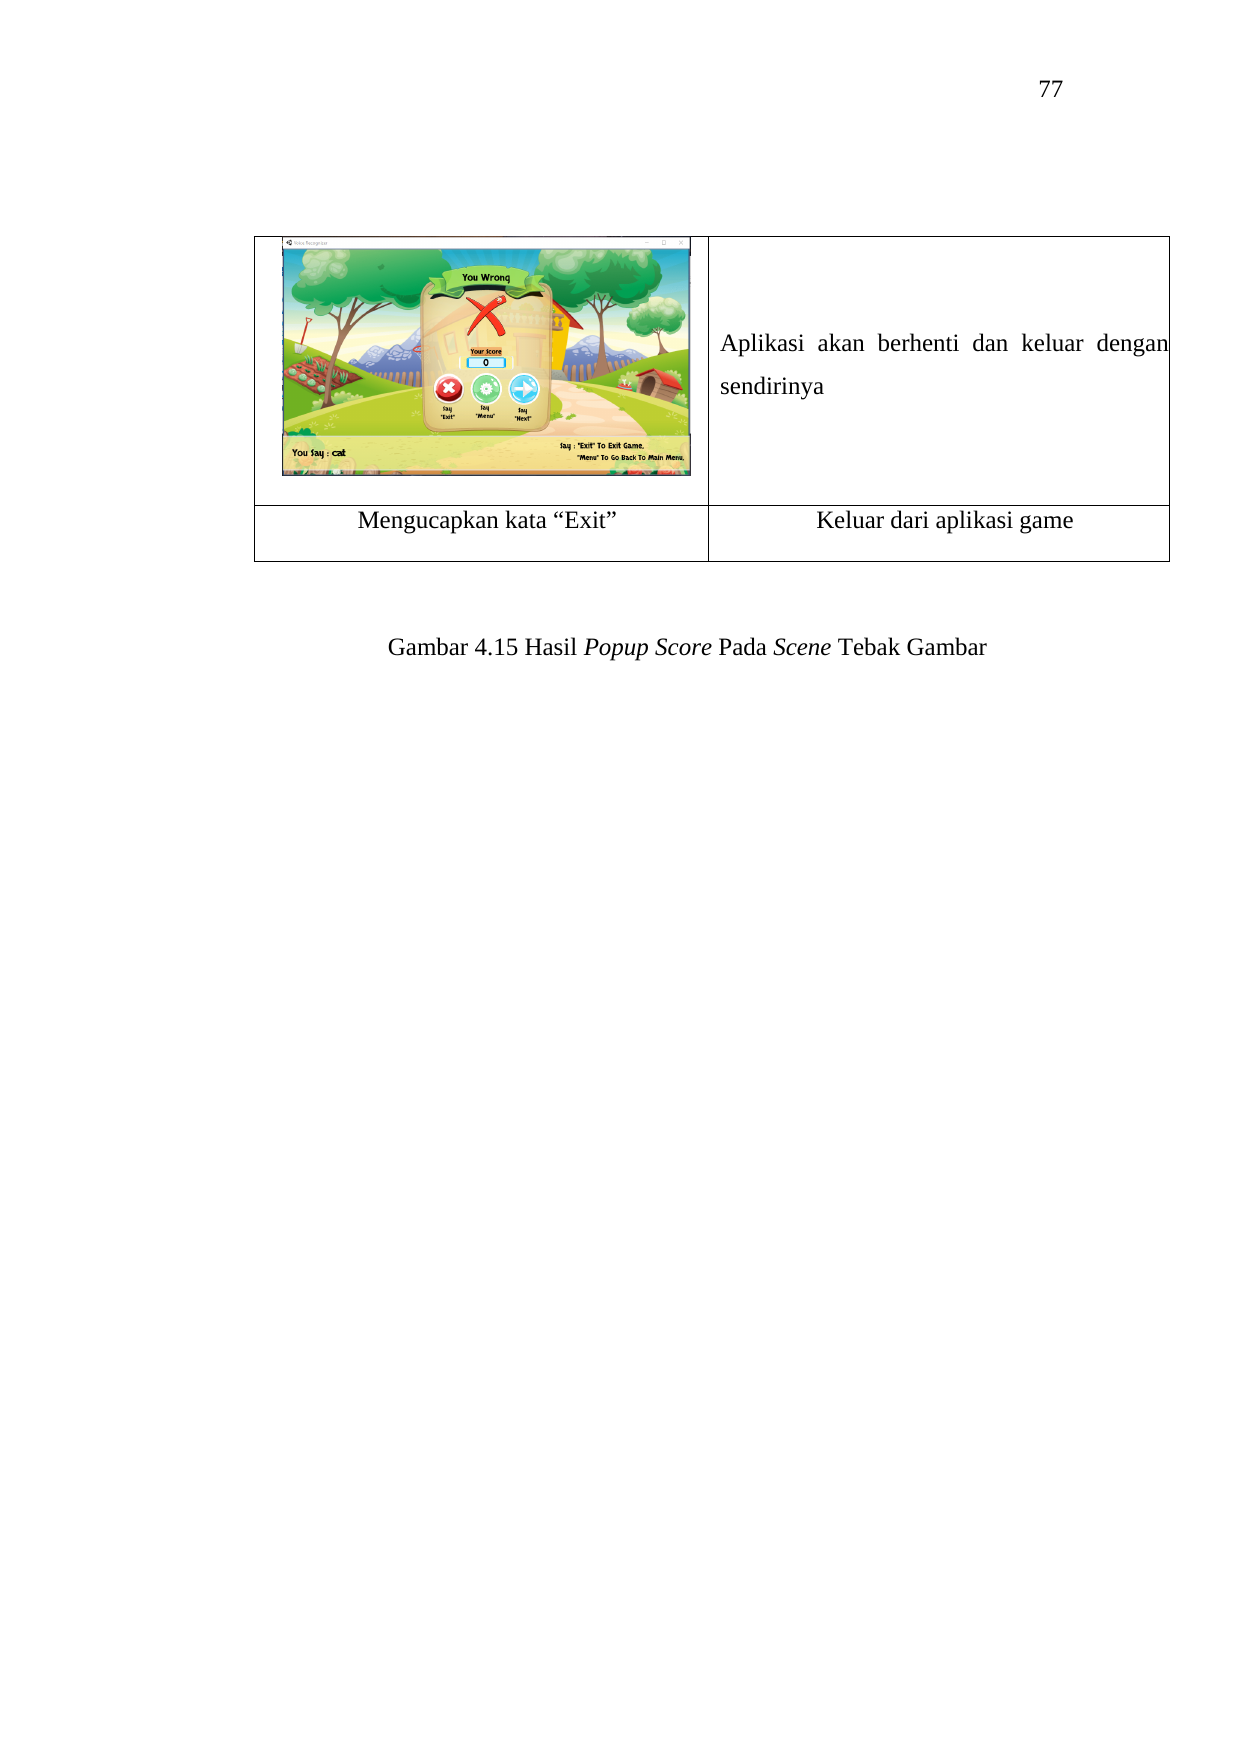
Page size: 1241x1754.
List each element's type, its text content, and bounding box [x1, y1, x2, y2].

table_cell [255, 237, 708, 505]
table_cell Mengucapkan kata “Exit” [255, 506, 708, 561]
text Gambar 4.15 Hasil Popup Score Pada Scene Tebak Gambar [236, 632, 1063, 661]
picture [282, 236, 691, 476]
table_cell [709, 237, 1169, 505]
table_cell Keluar dari aplikasi game [709, 506, 1169, 561]
